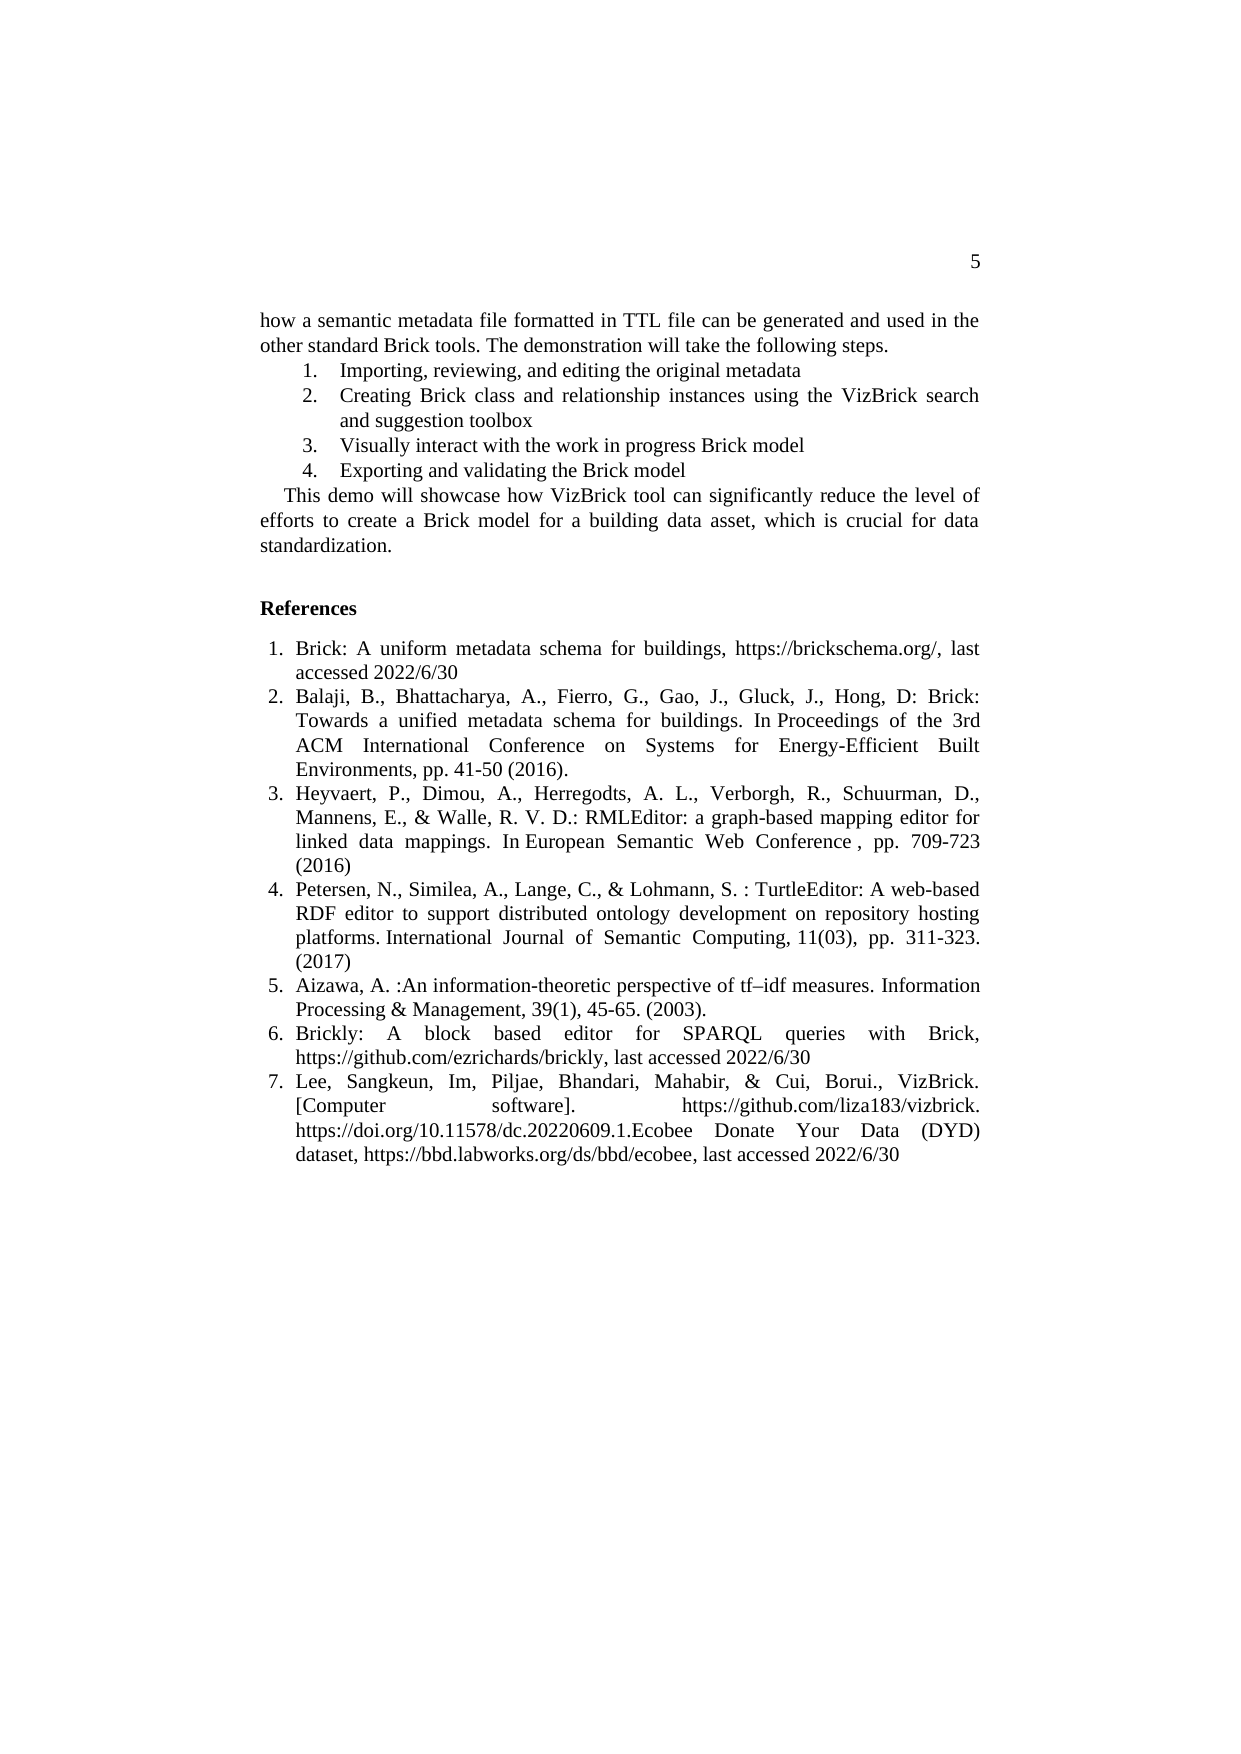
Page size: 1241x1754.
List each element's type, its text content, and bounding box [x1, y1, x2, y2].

text Aizawa, A. :An information-theoretic perspective of tf–idf measures. Information Processing & Management, 39(1), 45-65. (2003). [283, 973, 980, 1021]
text Lee, Sangkeun, Im, Piljae, Bhandari, Mahabir, & Cui, Borui., VizBrick. [Computer software]. https://github.com/liza183/vizbrick. https://doi.org/10.11578/dc.20220609.1.Ecobee Donate Your Data (DYD) dataset, https://bbd.labworks.org/ds/bbd/ecobee, last accessed 2022/6/30 [283, 1069, 980, 1166]
list Importing, reviewing, and editing the original metadata [302, 357, 980, 382]
text Petersen, N., Similea, A., Lange, C., & Lohmann, S. : TurtleEditor: A web-based RDF editor to support distributed ontology development on repository hosting platforms. International Journal of Semantic Computing, 11(03), pp. 311-323. (2017) [283, 877, 980, 973]
text Brick: A uniform metadata schema for buildings, https://brickschema.org/, last accessed 2022/6/30 [283, 636, 980, 684]
text Balaji, B., Bhattacharya, A., Fierro, G., Gao, J., Gluck, J., Hong, D: Brick: Towards a unified metadata schema for buildings. In Proceedings of the 3rd ACM International Conference on Systems for Energy-Efficient Built Environments, pp. 41-50 (2016). [283, 684, 980, 781]
text This demo will showcase how VizBrick tool can significantly reduce the level of efforts to create a Brick model for a building data asset, which is crucial for data standardization. [260, 482, 980, 557]
list Creating Brick class and relationship instances using the VizBrick search and suggestion toolbox [302, 382, 980, 432]
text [260, 307, 980, 357]
text Heyvaert, P., Dimou, A., Herregodts, A. L., Verborgh, R., Schuurman, D., Mannens, E., & Walle, R. V. D.: RMLEditor: a graph-based mapping editor for linked data mappings. In European Semantic Web Conference , pp. 709-723 (2016) [283, 781, 980, 877]
text Brickly: A block based editor for SPARQL queries with Brick, https://github.com/ezrichards/brickly, last accessed 2022/6/30 [283, 1021, 980, 1069]
list Exporting and validating the Brick model [302, 457, 980, 482]
subtitle References [260, 594, 980, 619]
list Visually interact with the work in progress Brick model [302, 432, 980, 457]
